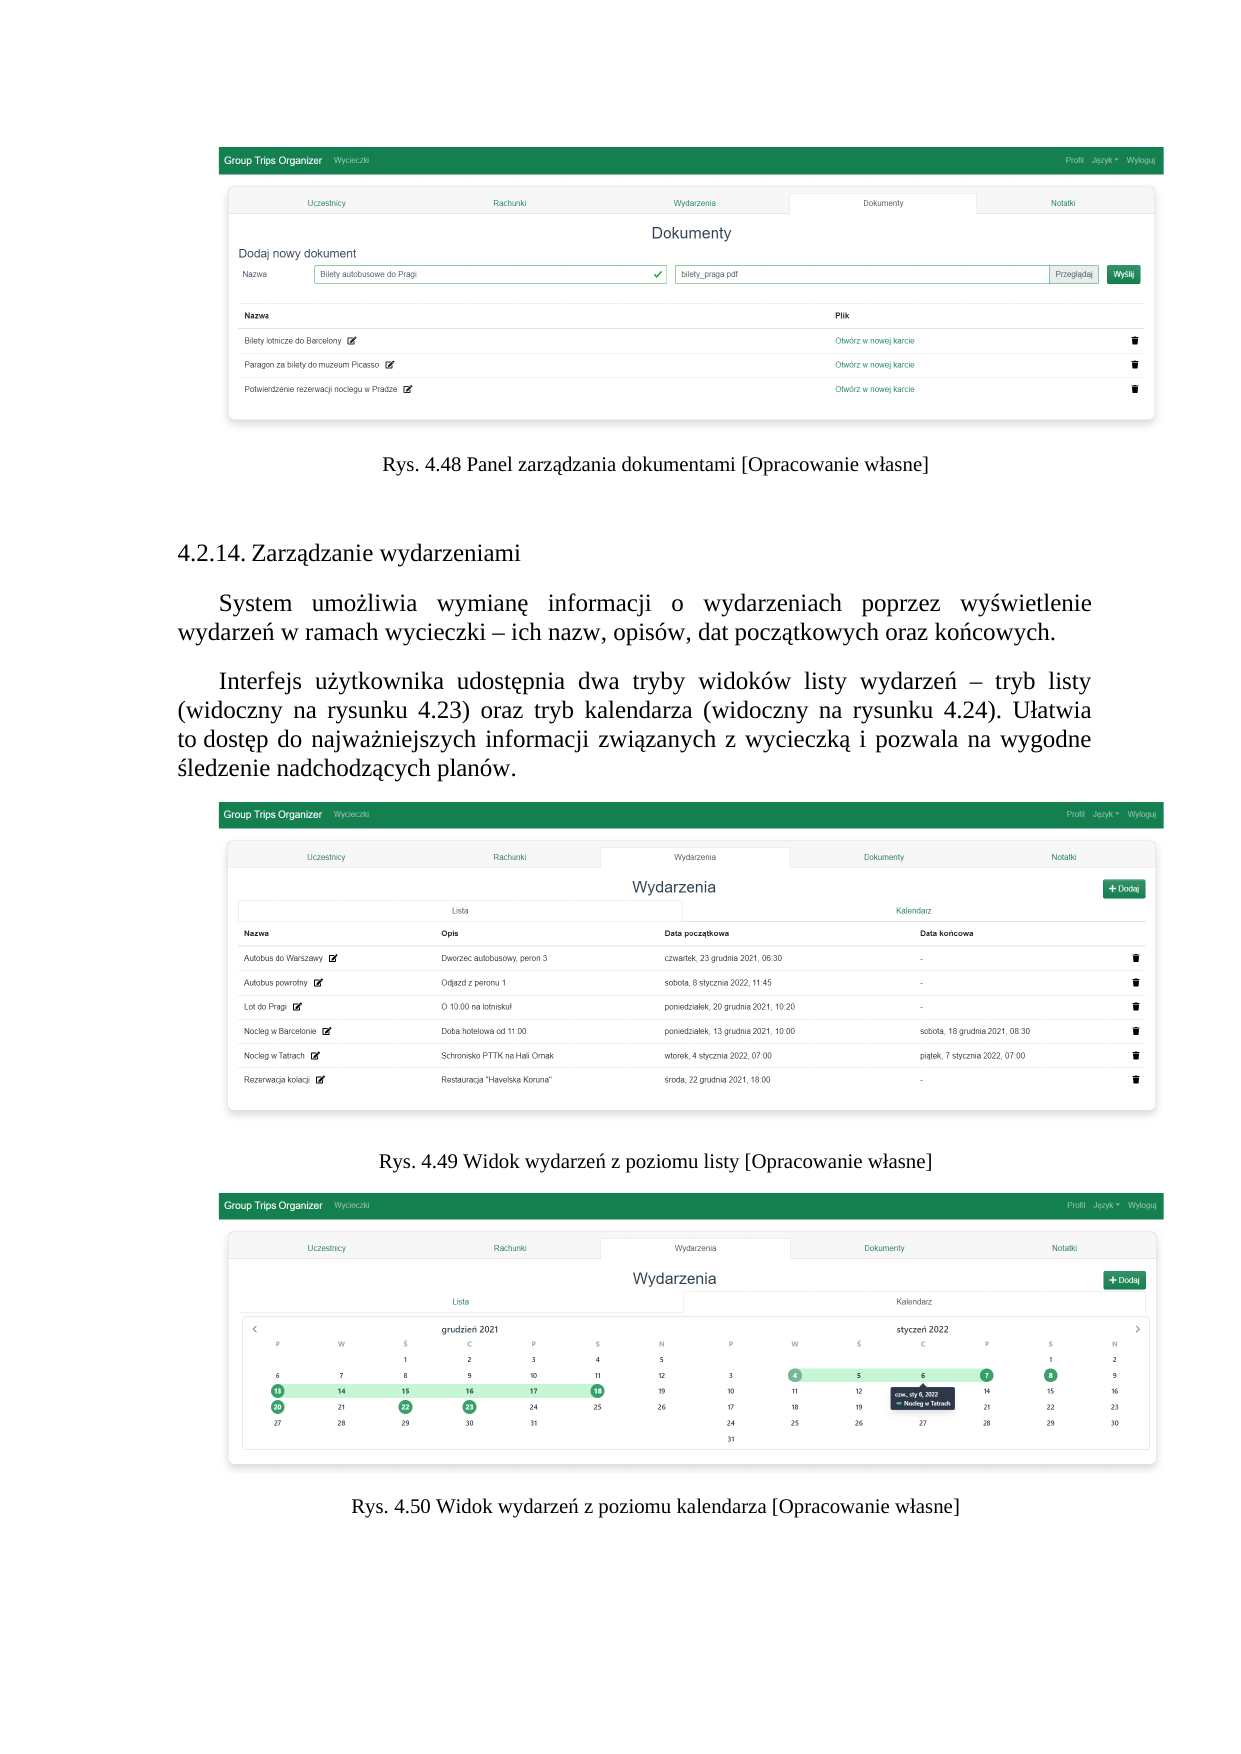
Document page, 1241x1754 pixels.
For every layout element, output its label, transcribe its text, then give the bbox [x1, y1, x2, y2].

picture [218, 802, 1164, 1128]
text System umożliwia wymianę informacji o wydarzeniach poprzez wyświetlenie wydarzeń w ramach wycieczki – ich nazw, opisów, dat początkowych oraz końcowych. [177, 588, 1092, 646]
text Interfejs użytkownika udostępnia dwa tryby widoków listy wydarzeń – tryb listy (widoczny na rysunku 4.23) oraz tryb kalendarza (widoczny na rysunku 4.24). Ułatwia to dostęp do najważniejszych informacji związanych z wycieczką i pozwala na wygodne śledzenie nadchodzących planów. [177, 666, 1092, 781]
subtitle Zarządzanie wydarzeniami [177, 538, 1092, 567]
picture [218, 147, 1164, 432]
picture [218, 1193, 1164, 1474]
